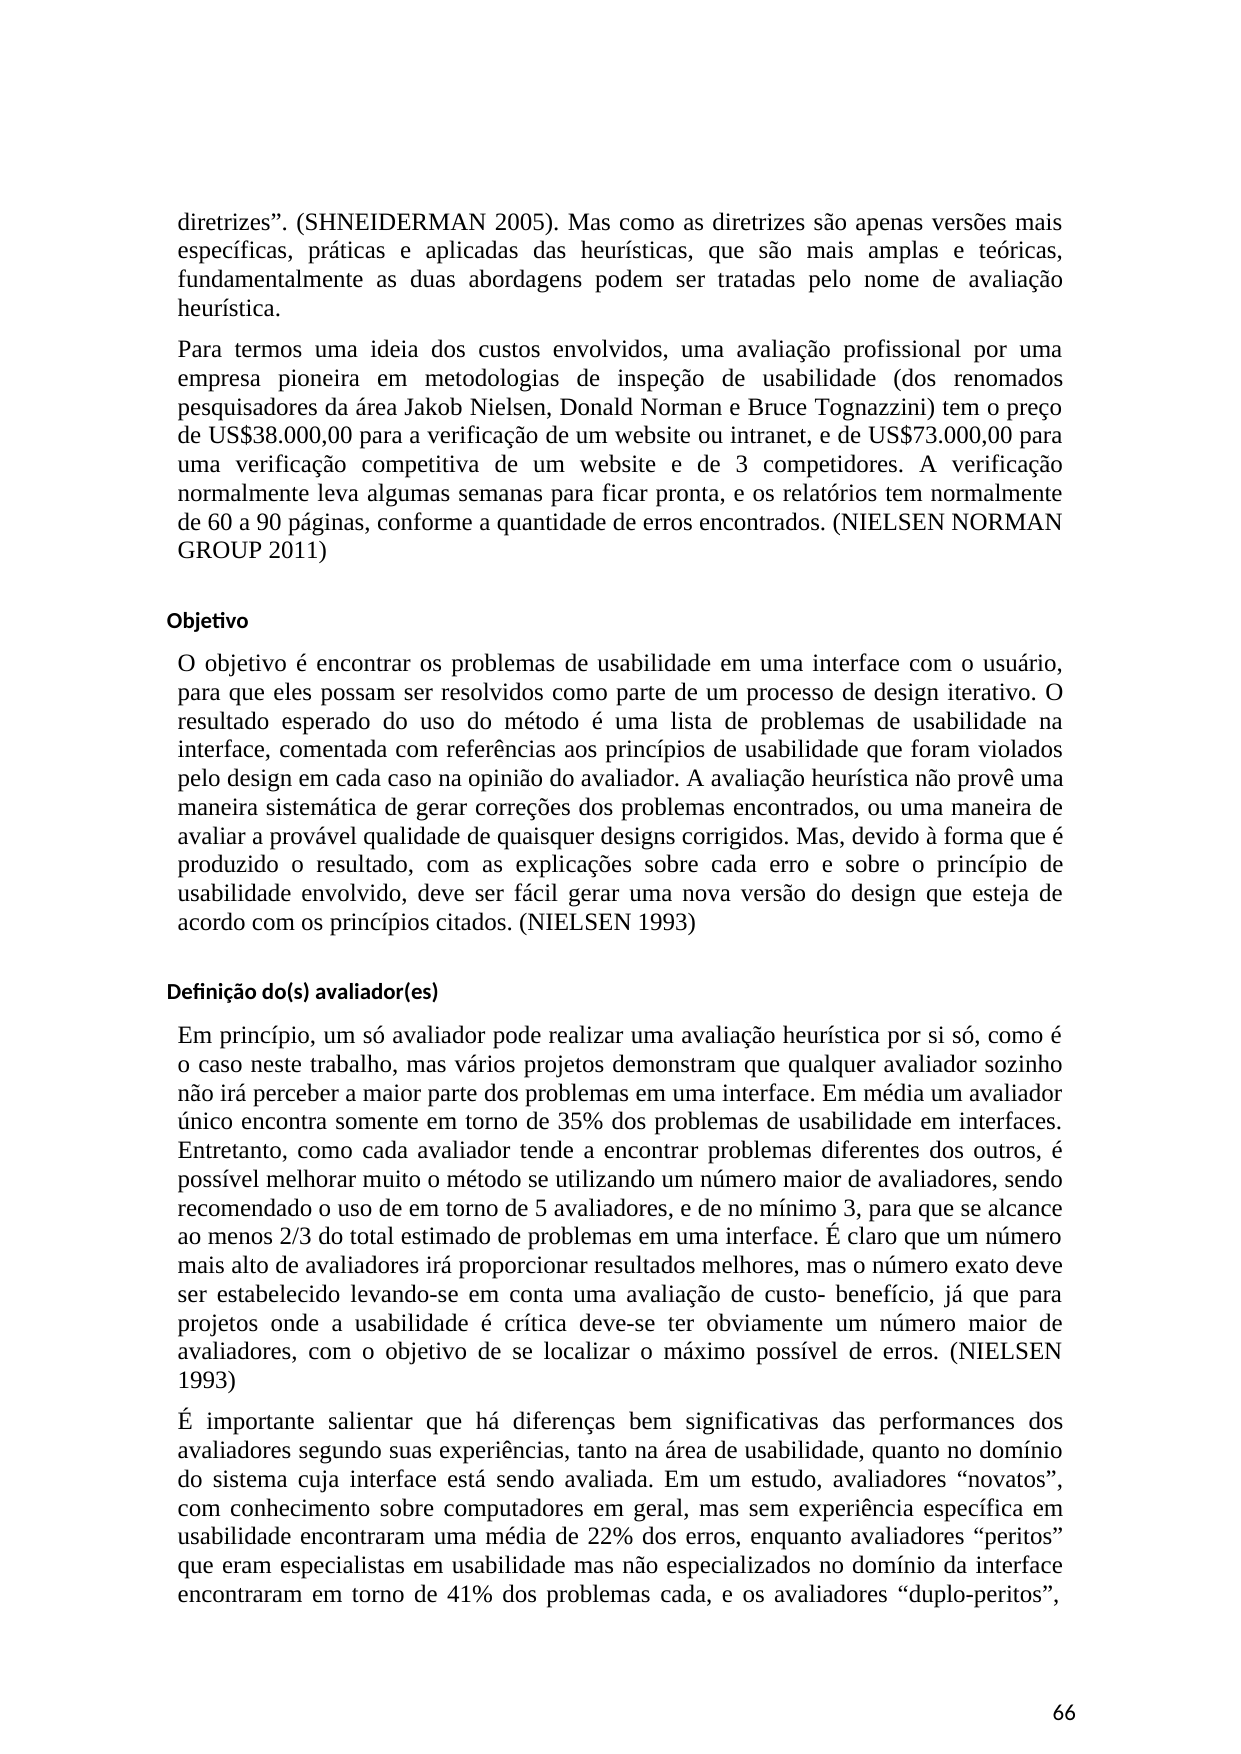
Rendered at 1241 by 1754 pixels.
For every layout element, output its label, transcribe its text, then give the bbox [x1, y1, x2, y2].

subtitle Objetivo [167, 606, 1076, 634]
text Em princípio, um só avaliador pode realizar uma avaliação heurística por si só, como é o caso neste trabalho, mas vários projetos demonstram que qualquer avaliador sozinho não irá perceber a maior parte dos problemas em uma interface. Em média um avaliador único encontra somente em torno de 35% dos problemas de usabilidade em interfaces. Entretanto, como cada avaliador tende a encontrar problemas diferentes dos outros, é possível melhorar muito o método se utilizando um número maior de avaliadores, sendo recomendado o uso de em torno de 5 avaliadores, e de no mínimo 3, para que se alcance ao menos 2/3 do total estimado de problemas em uma interface. É claro que um número mais alto de avaliadores irá proporcionar resultados melhores, mas o número exato deve ser estabelecido levando-se em conta uma avaliação de custo- benefício, já que para projetos onde a usabilidade é crítica deve-se ter obviamente um número maior de avaliadores, com o objetivo de se localizar o máximo possível de erros. (NIELSEN 1993) [177, 1020, 1064, 1394]
text Para termos uma ideia dos custos envolvidos, uma avaliação profissional por uma empresa pioneira em metodologias de inspeção de usabilidade (dos renomados pesquisadores da área Jakob Nielsen, Donald Norman e Bruce Tognazzini) tem o preço de US$38.000,00 para a verificação de um website ou intranet, e de US$73.000,00 para uma verificação competitiva de um website e de 3 competidores. A verificação normalmente leva algumas semanas para ficar pronta, e os relatórios tem normalmente de 60 a 90 páginas, conforme a quantidade de erros encontrados. (NIELSEN NORMAN GROUP 2011) [177, 334, 1064, 564]
text O objetivo é encontrar os problemas de usabilidade em uma interface com o usuário, para que eles possam ser resolvidos como parte de um processo de design iterativo. O resultado esperado do uso do método é uma lista de problemas de usabilidade na interface, comentada com referências aos princípios de usabilidade que foram violados pelo design em cada caso na opinião do avaliador. A avaliação heurística não provê uma maneira sistemática de gerar correções dos problemas encontrados, ou uma maneira de avaliar a provável qualidade de quaisquer designs corrigidos. Mas, devido à forma que é produzido o resultado, com as explicações sobre cada erro e sobre o princípio de usabilidade envolvido, deve ser fácil gerar uma nova versão do design que esteja de acordo com os princípios citados. (NIELSEN 1993) [177, 648, 1064, 936]
text diretrizes”. (SHNEIDERMAN 2005). Mas como as diretrizes são apenas versões mais específicas, práticas e aplicadas das heurísticas, que são mais amplas e teóricas, fundamentalmente as duas abordagens podem ser tratadas pelo nome de avaliação heurística. [177, 207, 1063, 322]
subtitle Definição do(s) avaliador(es) [167, 977, 1076, 1005]
text É importante salientar que há diferenças bem significativas das performances dos avaliadores segundo suas experiências, tanto na área de usabilidade, quanto no domínio do sistema cuja interface está sendo avaliada. Em um estudo, avaliadores “novatos”, com conhecimento sobre computadores em geral, mas sem experiência específica em usabilidade encontraram uma média de 22% dos erros, enquanto avaliadores “peritos” que eram especialistas em usabilidade mas não especializados no domínio da interface encontraram em torno de 41% dos problemas cada, e os avaliadores “duplo-peritos”, [177, 1406, 1064, 1608]
